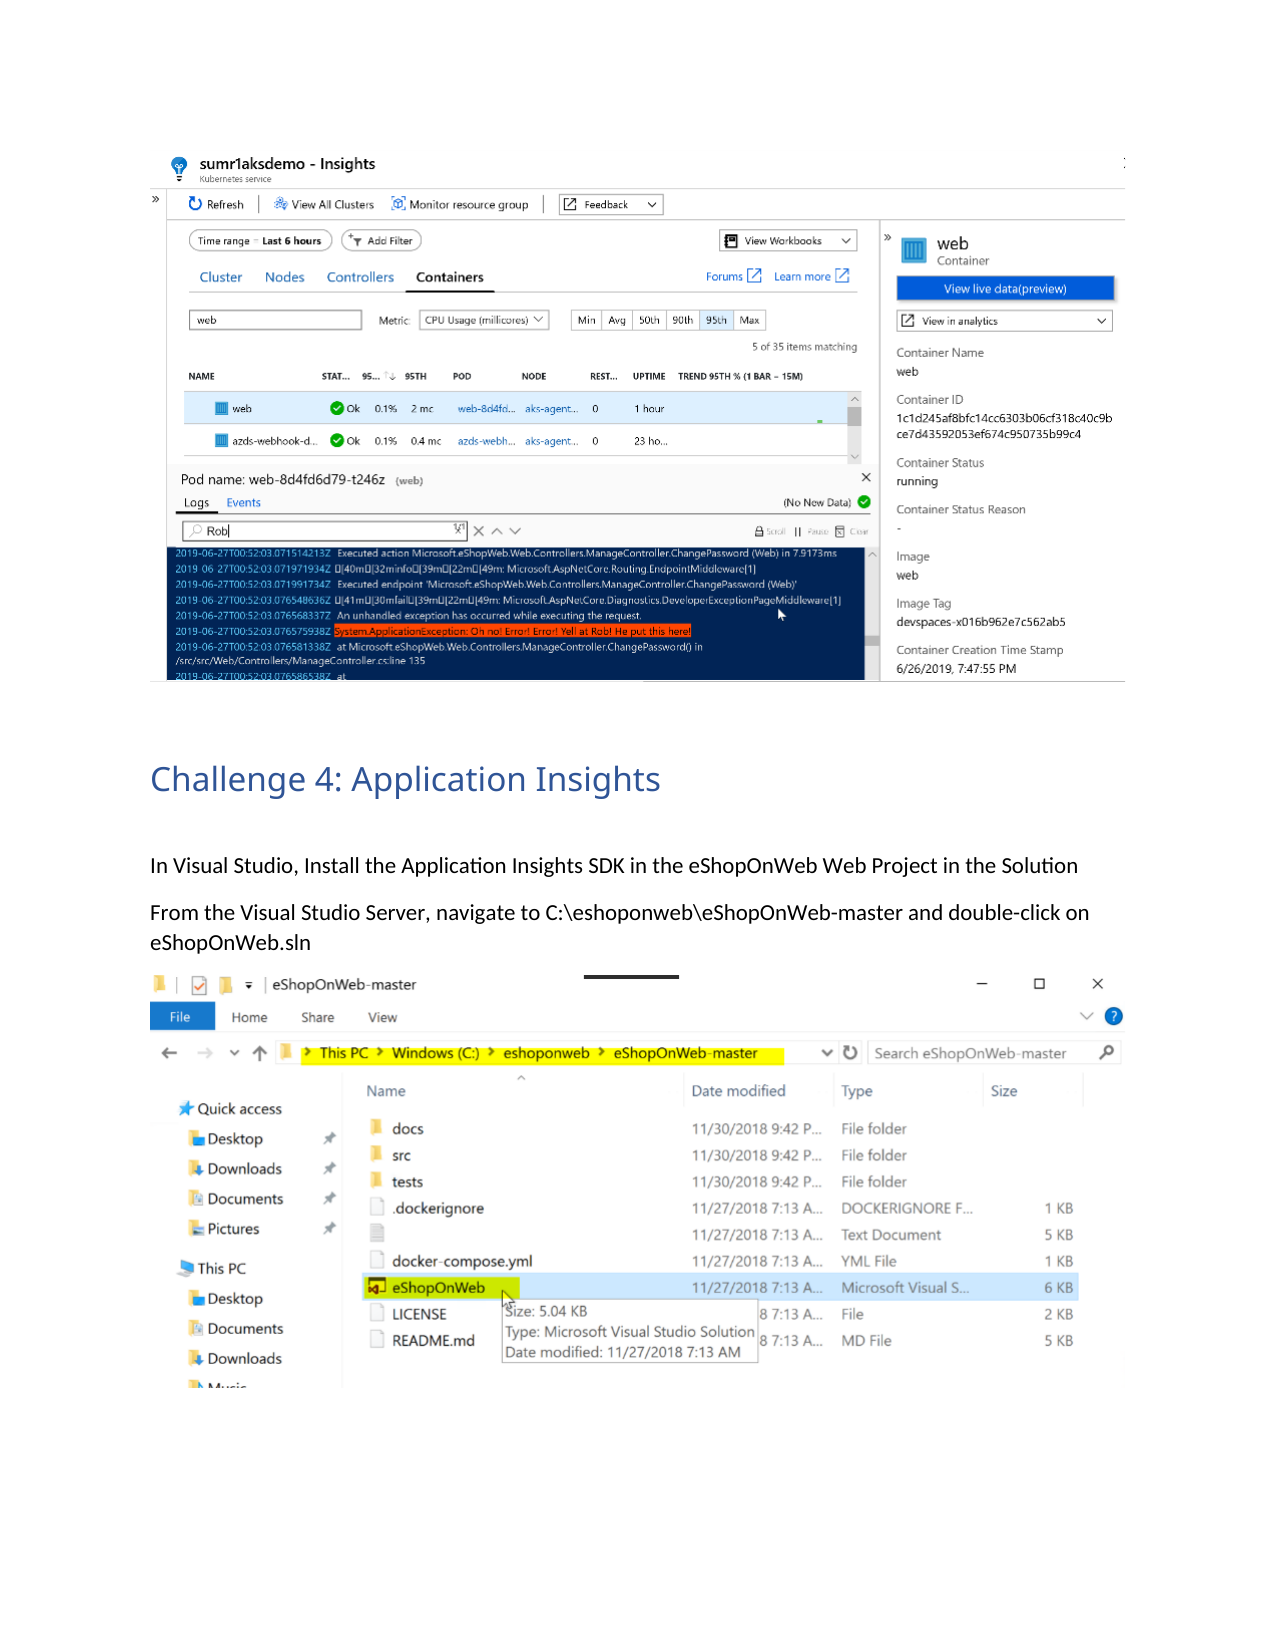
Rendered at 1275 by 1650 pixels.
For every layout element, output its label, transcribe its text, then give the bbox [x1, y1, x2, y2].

picture [150, 150, 1125, 682]
subtitle Challenge 4: Application Insights [150, 756, 1125, 801]
picture [150, 975, 1125, 1388]
text From the Visual Studio Server, navigate to C:\eshoponweb\eShopOnWeb-master and double-click on eShopOnWeb.sln [150, 898, 1125, 956]
text In Visual Studio, Install the Application Insights SDK in the eShopOnWeb Web Project in the Solution [150, 851, 1125, 879]
